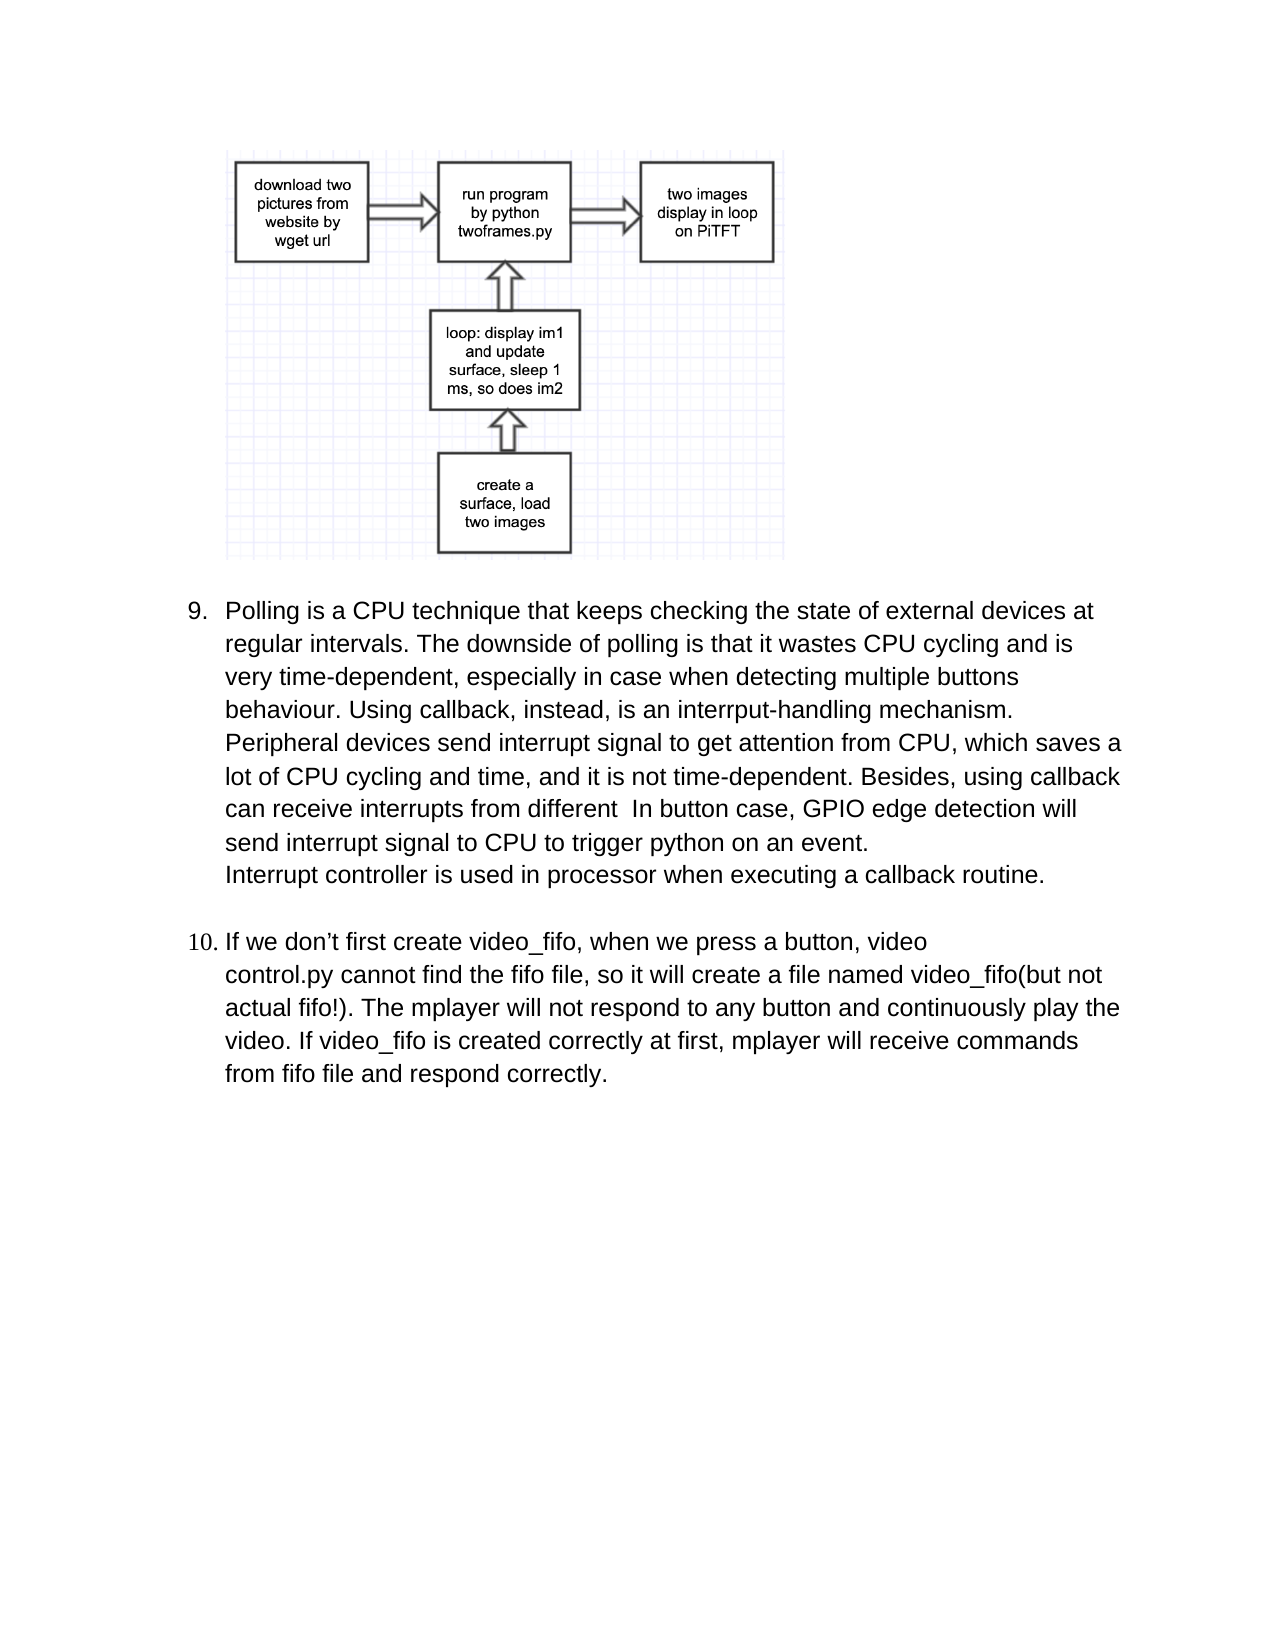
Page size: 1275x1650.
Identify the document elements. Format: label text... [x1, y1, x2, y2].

picture [225, 150, 786, 560]
list Polling is a CPU technique that keeps checking the state of external devices at regular intervals. The downside of polling is that it wastes CPU cycling and is very time-dependent, especially in case when detecting multiple buttons behaviour. Using callback, instead, is an interrput-handling mechanism. Peripheral devices send interrupt signal to get attention from CPU, which saves a lot of CPU cycling and time, and it is not time-dependent. Besides, using callback can receive interrupts from different In button case, GPIO edge detection will send interrupt signal to CPU to trigger python on an event. [187, 596, 1125, 856]
text Interrupt controller is used in processor when executing a callback routine. [225, 861, 1125, 889]
list If we don’t first create video_fifo, when we press a button, video control.py cannot find the fifo file, so it will create a file named video_fifo(but not actual fifo!). The mplayer will not respond to any button and continuously play the video. If video_fifo is created correctly at first, mplayer will receive commands from fifo file and respond correctly. [187, 927, 1125, 1087]
